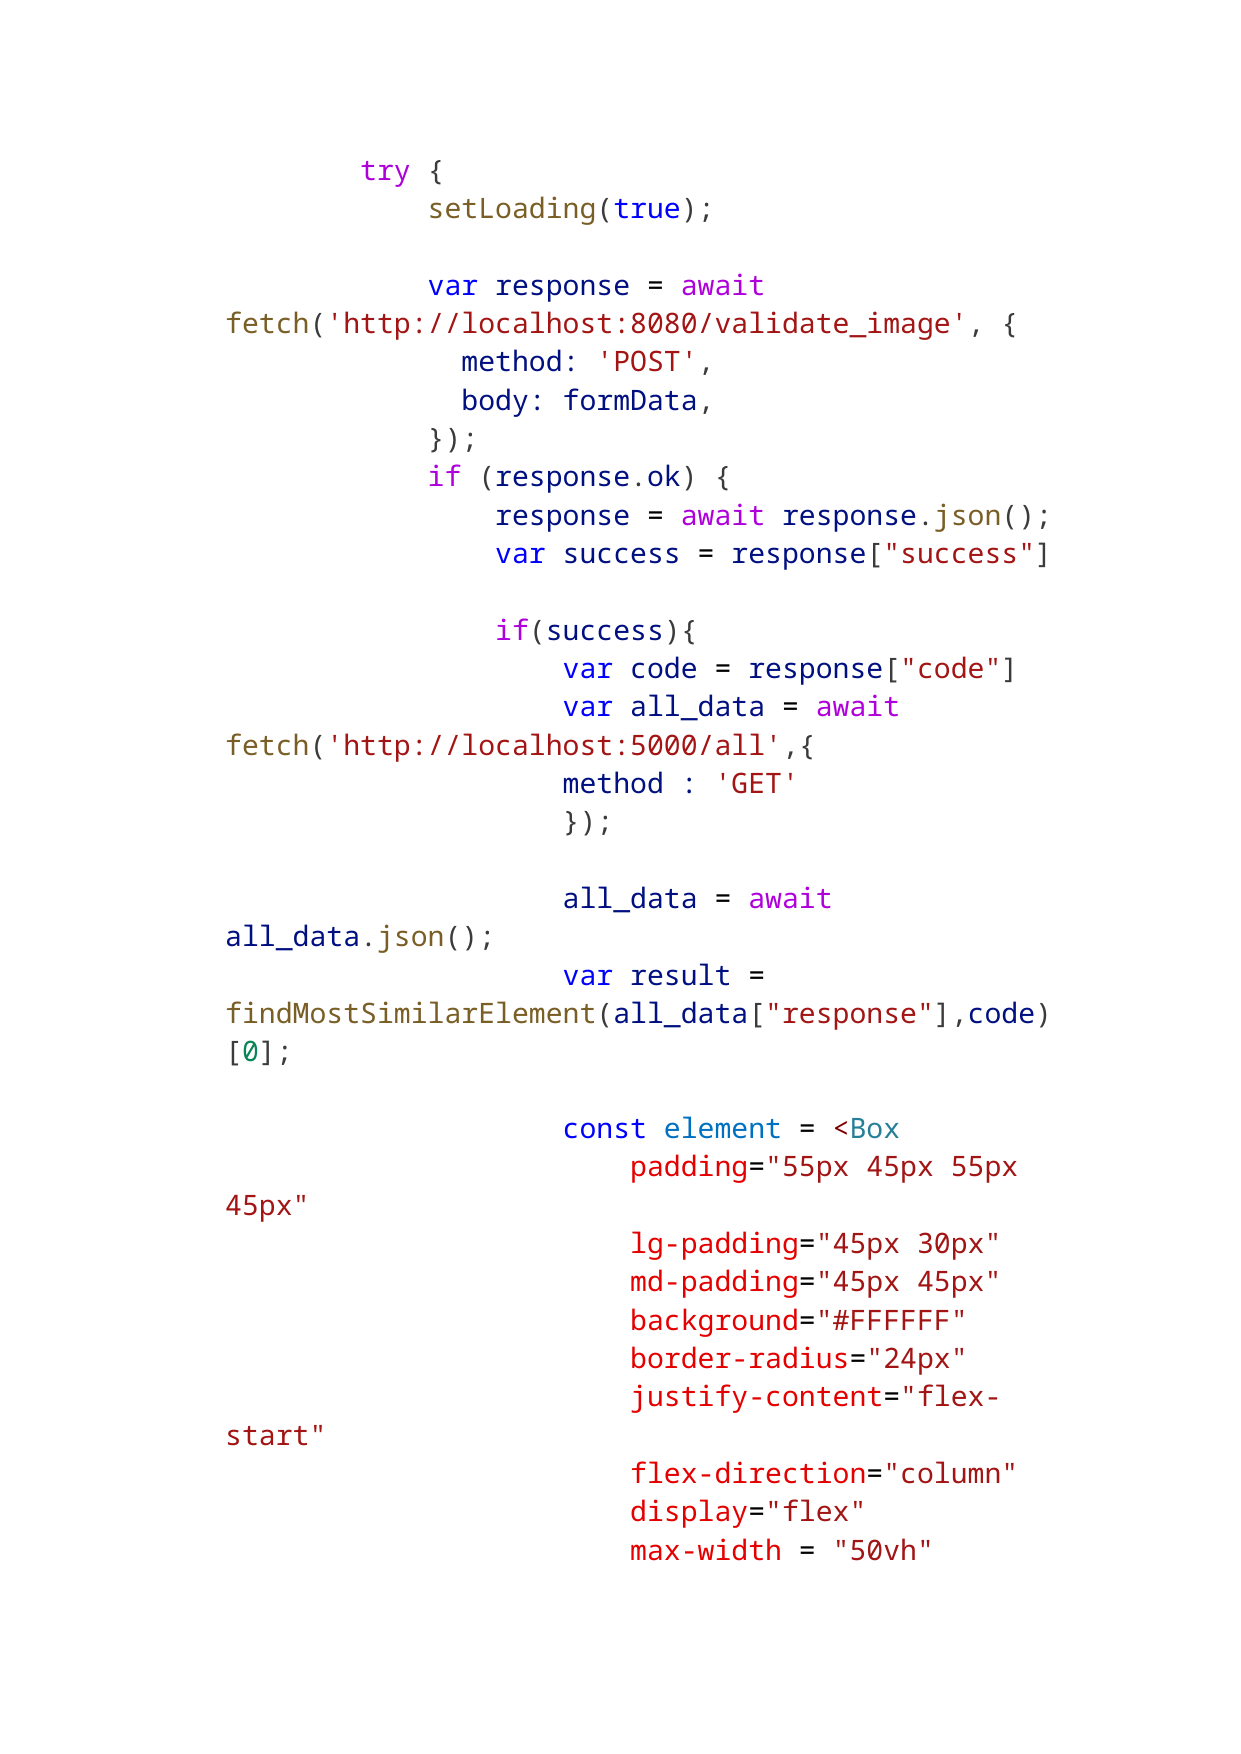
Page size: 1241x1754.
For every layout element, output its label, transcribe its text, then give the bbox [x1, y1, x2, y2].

text display="flex" [225, 1492, 1052, 1530]
text }); [225, 418, 1052, 457]
text method: 'POST', [225, 342, 1052, 380]
text all_data = await all_data.json(); [225, 878, 1052, 955]
text body: formData, [225, 380, 1052, 418]
text background="#FFFFFF" [225, 1300, 1052, 1338]
text if(success){ [225, 610, 1052, 648]
text var result = findMostSimilarElement(all_data["response"],code)[0]; [225, 955, 1052, 1070]
text md-padding="45px 45px" [225, 1262, 1052, 1300]
text setLoading(true); [225, 188, 1052, 227]
text response = await response.json(); [225, 495, 1052, 533]
text var all_data = await fetch('http://localhost:5000/all',{ [225, 687, 1052, 763]
text var code = response["code"] [225, 648, 1052, 687]
text var success = response["success"] [225, 533, 1052, 572]
text if (response.ok) { [225, 457, 1052, 495]
text border-radius="24px" [225, 1338, 1052, 1377]
text padding="55px 45px 55px 45px" [225, 1147, 1052, 1223]
text const element = <Box [225, 1108, 1052, 1147]
text method : 'GET' [225, 763, 1052, 802]
text justify-content="flex-start" [225, 1377, 1052, 1453]
text var response = await fetch('http://localhost:8080/validate_image', { [225, 265, 1052, 342]
text try { [225, 150, 1052, 188]
text flex-direction="column" [225, 1453, 1052, 1492]
text lg-padding="45px 30px" [225, 1223, 1052, 1262]
text }); [225, 802, 1052, 840]
text max-width = "50vh" [225, 1530, 1052, 1568]
